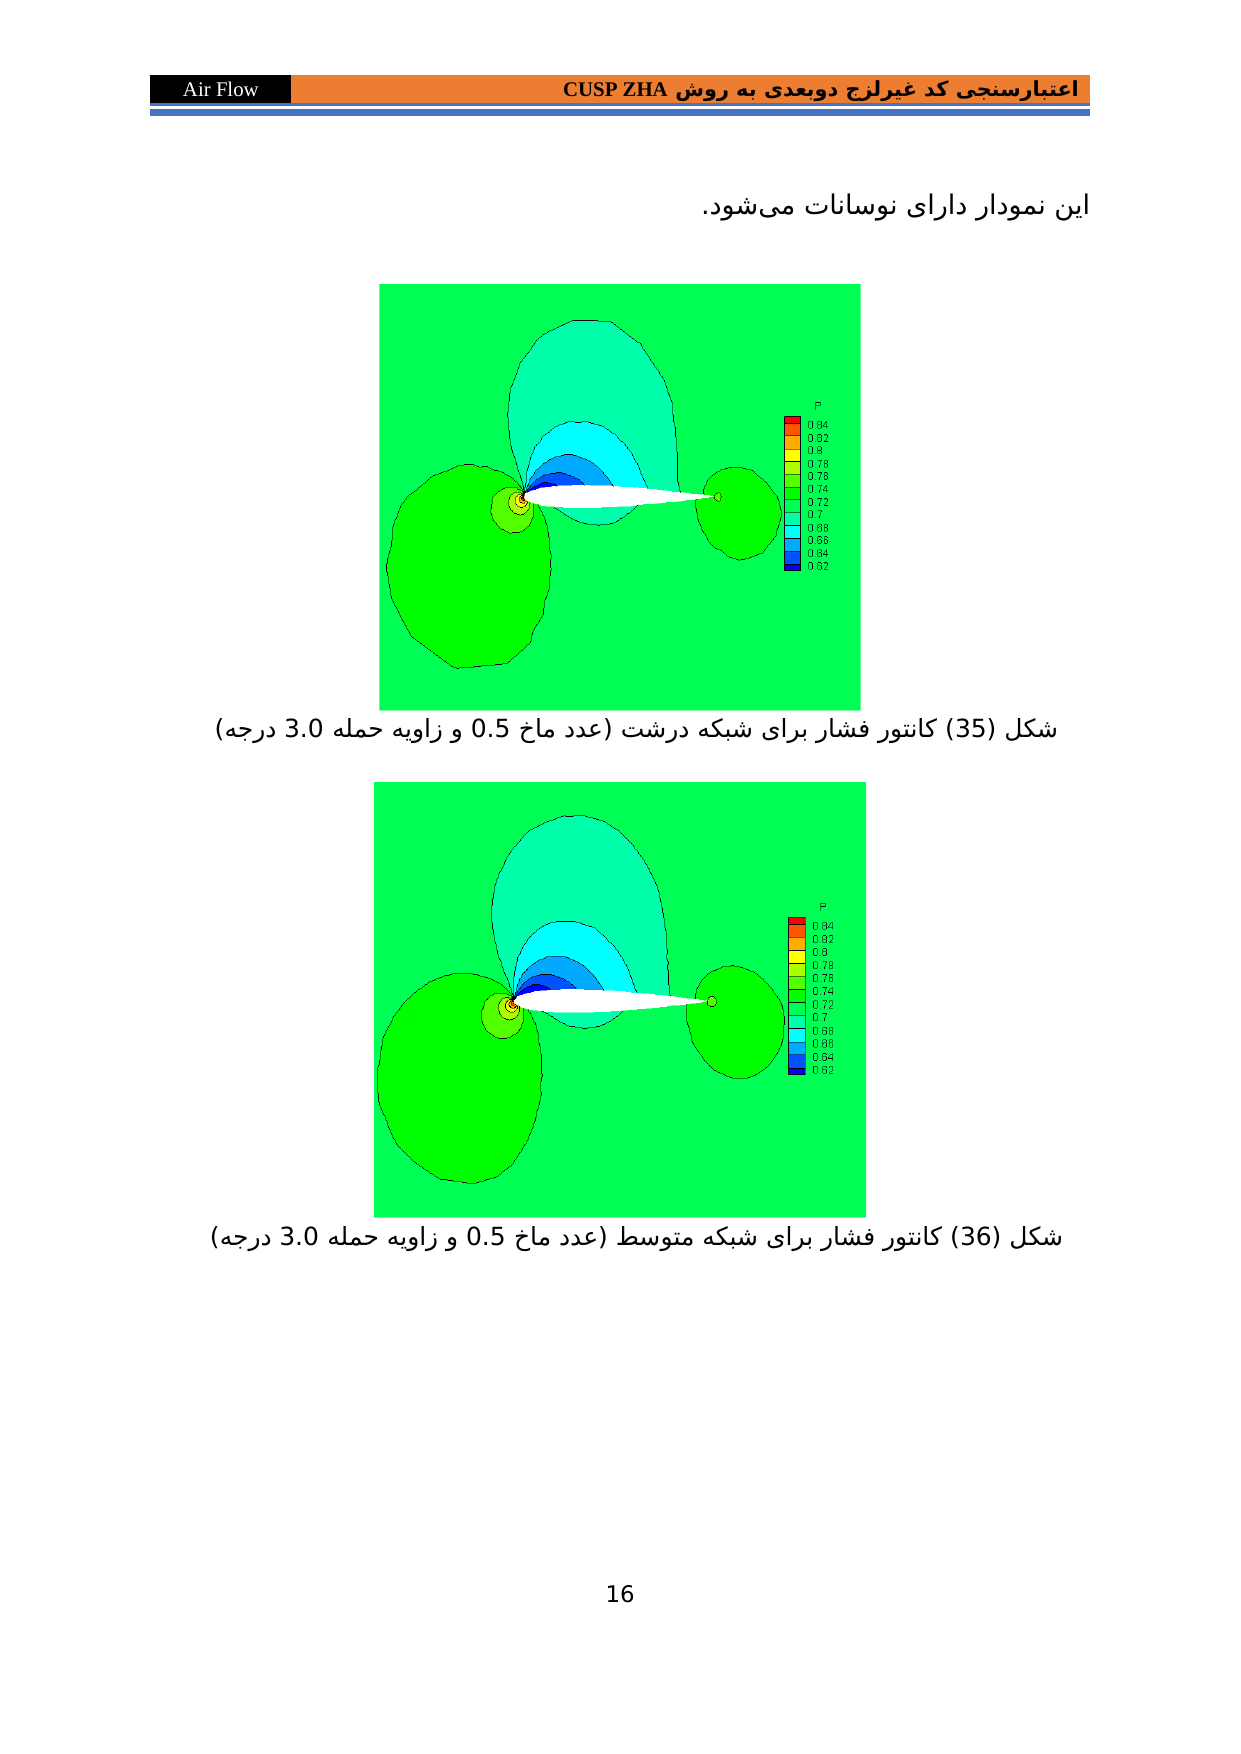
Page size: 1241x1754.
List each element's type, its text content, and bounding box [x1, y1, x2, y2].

text کانتور فشار برای شبکه متوسط (عدد ماخ 0.5 و زاویه حمله 3.0 درجه) [150, 1222, 1002, 1251]
picture [379, 283, 861, 711]
text کانتور فشار برای شبکه درشت (عدد ماخ 0.5 و زاویه حمله 3.0 درجه) [150, 714, 1002, 744]
picture [373, 781, 867, 1218]
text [150, 189, 1090, 221]
